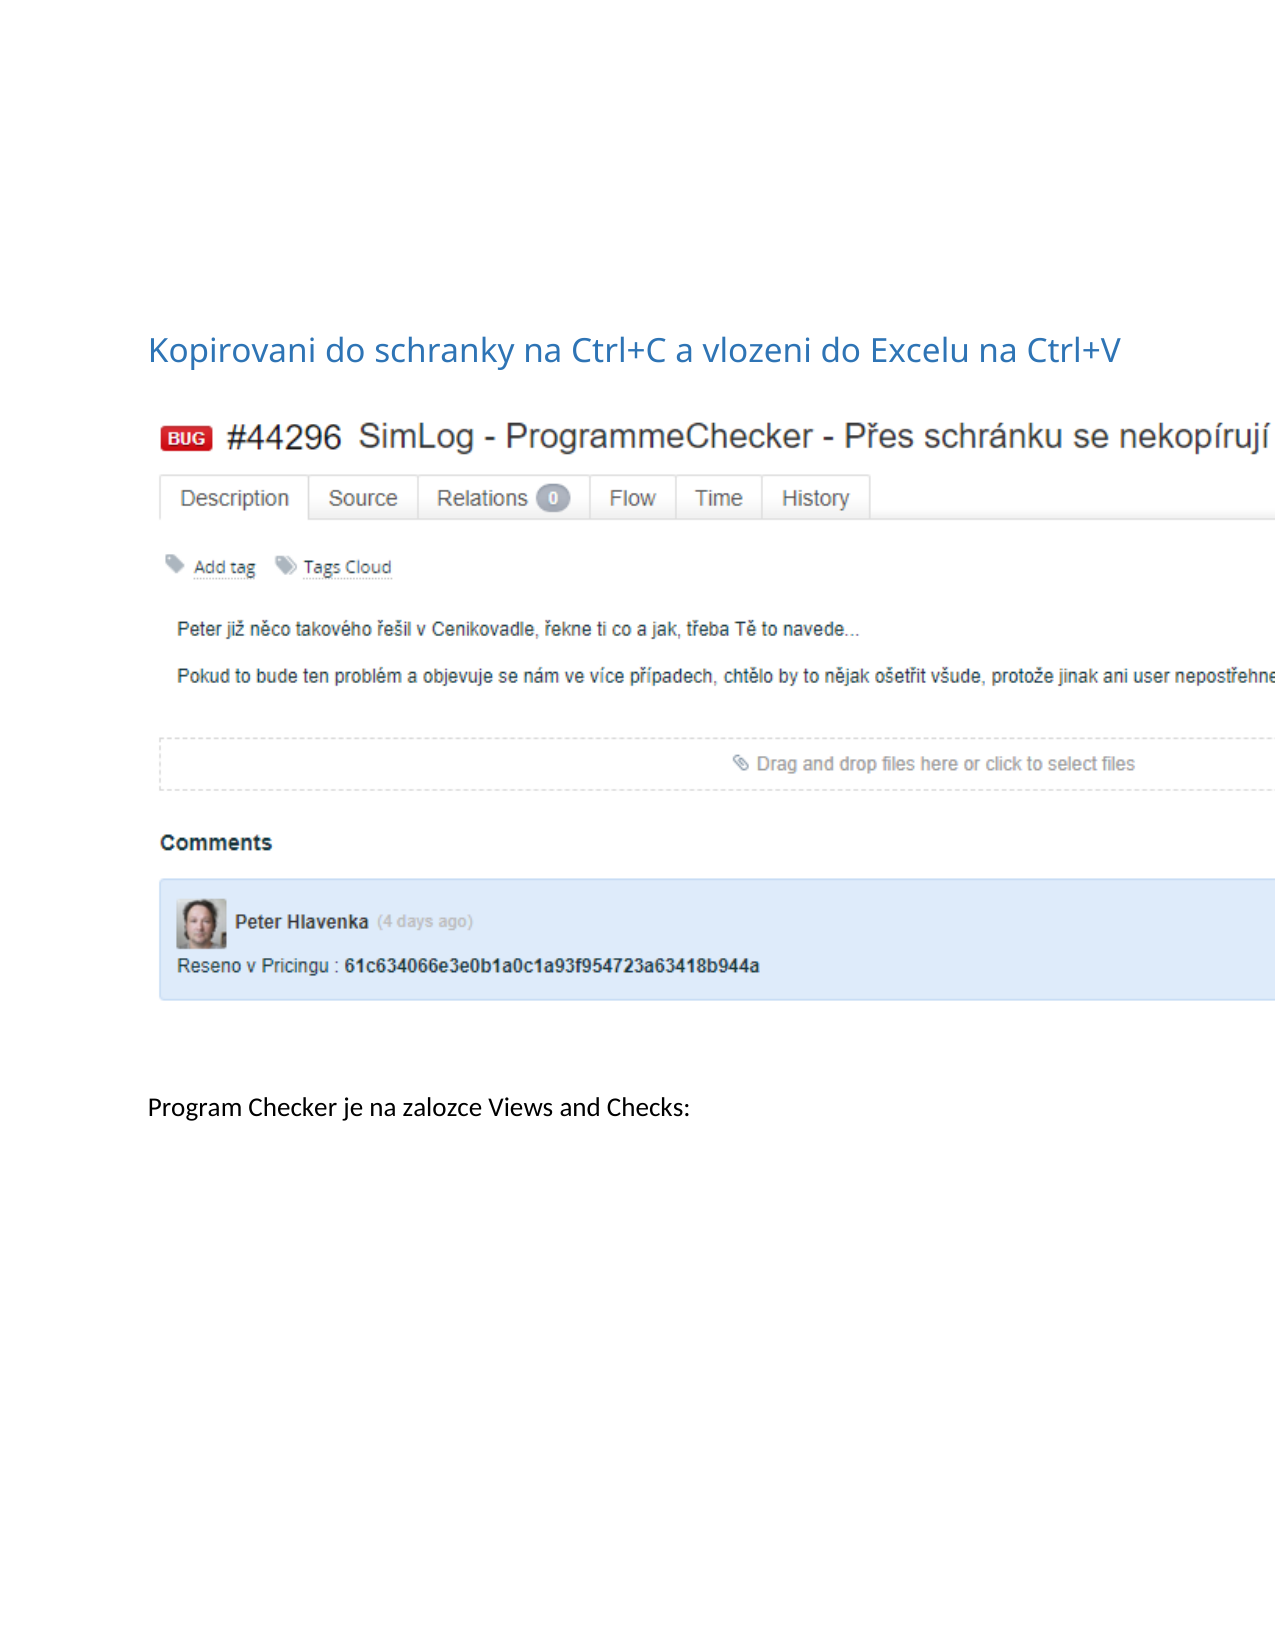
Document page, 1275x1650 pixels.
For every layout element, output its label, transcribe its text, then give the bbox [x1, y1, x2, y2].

text Program Checker je na zalozce Views and Checks: [148, 1090, 1127, 1123]
subtitle Kopirovani do schranky na Ctrl+C a vlozeni do Excelu na Ctrl+V [148, 326, 1127, 372]
